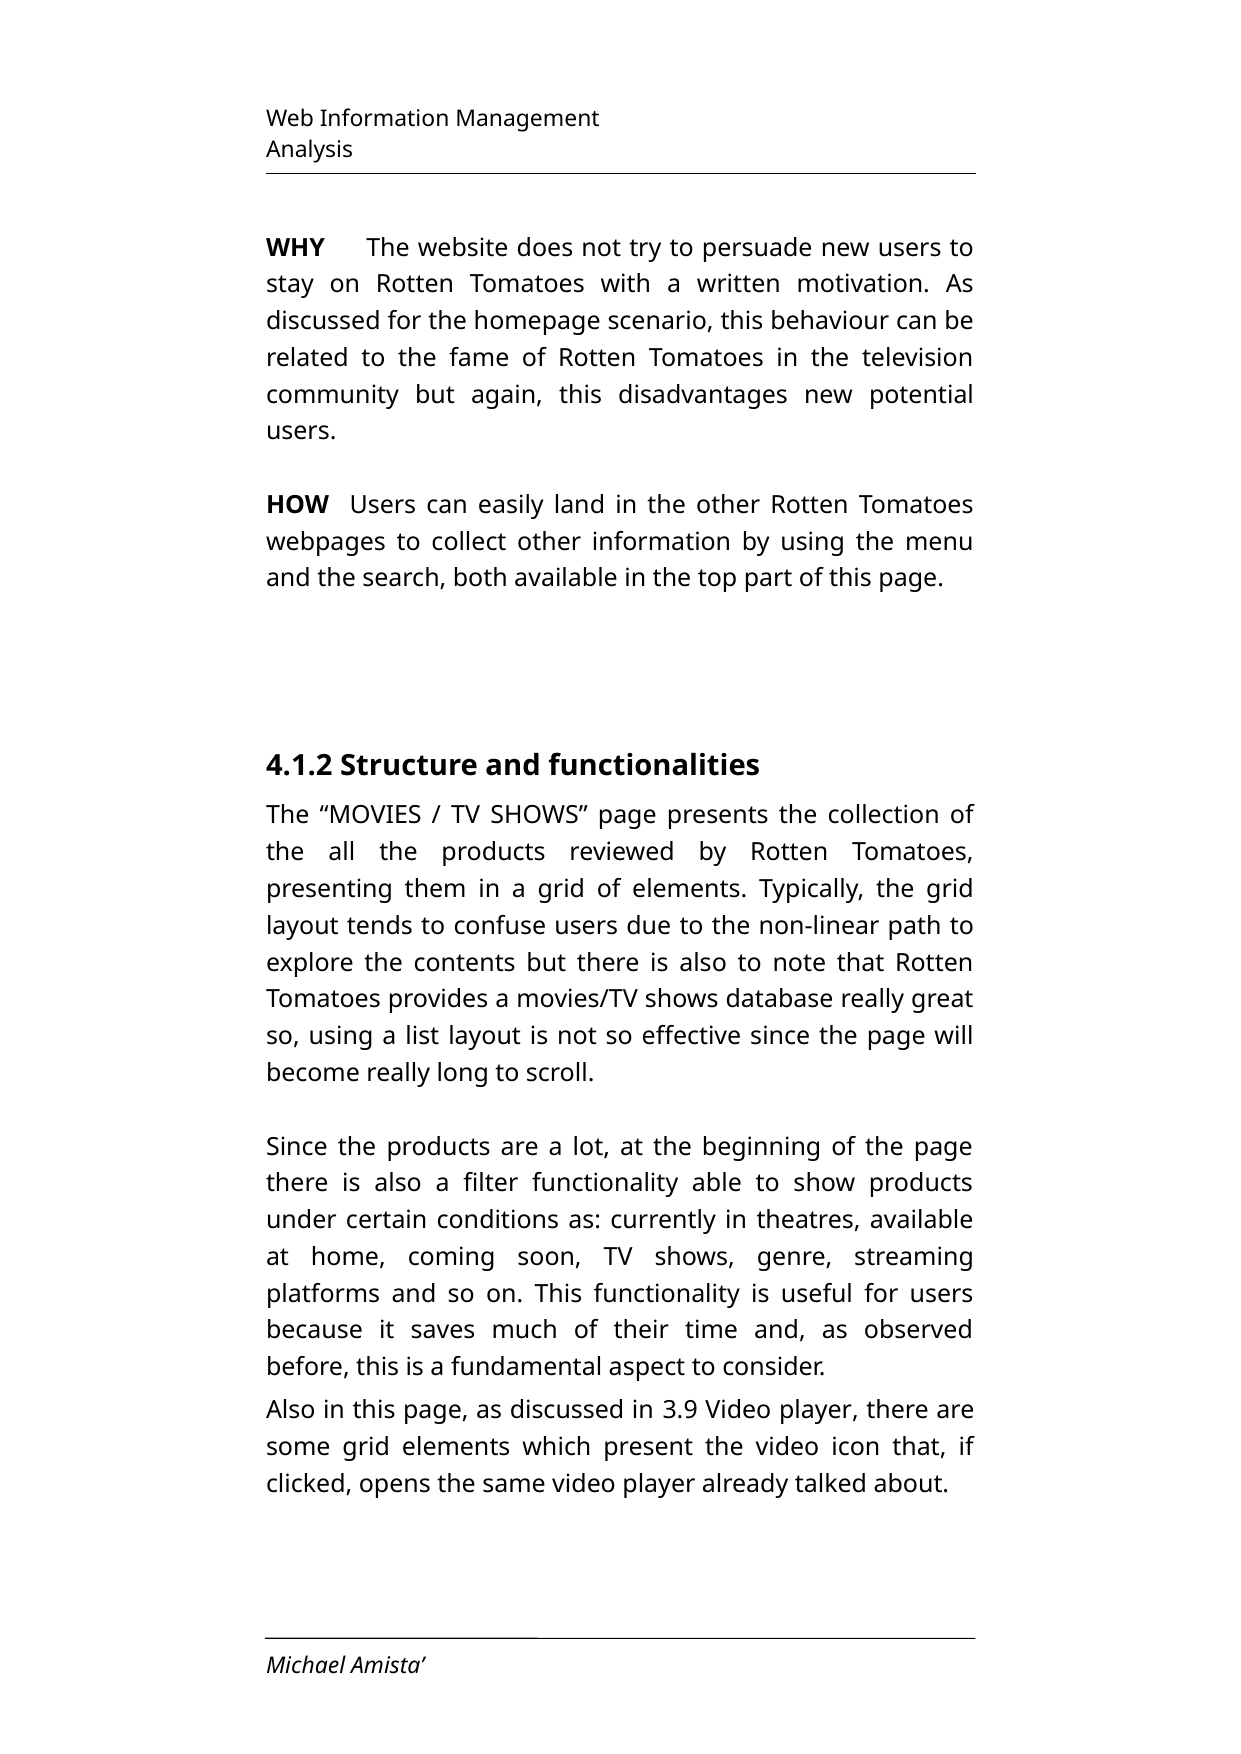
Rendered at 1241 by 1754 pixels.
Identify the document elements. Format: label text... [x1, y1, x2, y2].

text Also in this page, as discussed in 3.9 Video player, there are some grid elements which present the video icon that, if clicked, opens the same video player already talked about. [266, 1392, 974, 1499]
subtitle 4.1.2 Structure and functionalities [266, 744, 974, 784]
text Since the products are a lot, at the beginning of the page there is also a filter functionality able to show products under certain conditions as: currently in theatres, available at home, coming soon, TV shows, genre, streaming platforms and so on. This functionality is useful for users because it saves much of their time and, as observed before, this is a fundamental aspect to consider. [266, 1128, 974, 1383]
text WHY The website does not try to persuade new users to stay on Rotten Tomatoes with a written motivation. As discussed for the homepage scenario, this behaviour can be related to the fame of Rotten Tomatoes in the television community but again, this disadvantages new potential users. [266, 229, 974, 447]
text HOW Users can easily land in the other Rotten Tomatoes webpages to collect other information by using the menu and the search, both available in the top part of this page. [266, 487, 974, 594]
text The “MOVIES / TV SHOWS” page presents the collection of the all the products reviewed by Rotten Tomatoes, presenting them in a grid of elements. Typically, the grid layout tends to confuse users due to the non-linear path to explore the contents but there is also to note that Rotten Tomatoes provides a movies/TV shows database really great so, using a list layout is not so effective since the page will become really long to scroll. [266, 797, 974, 1089]
